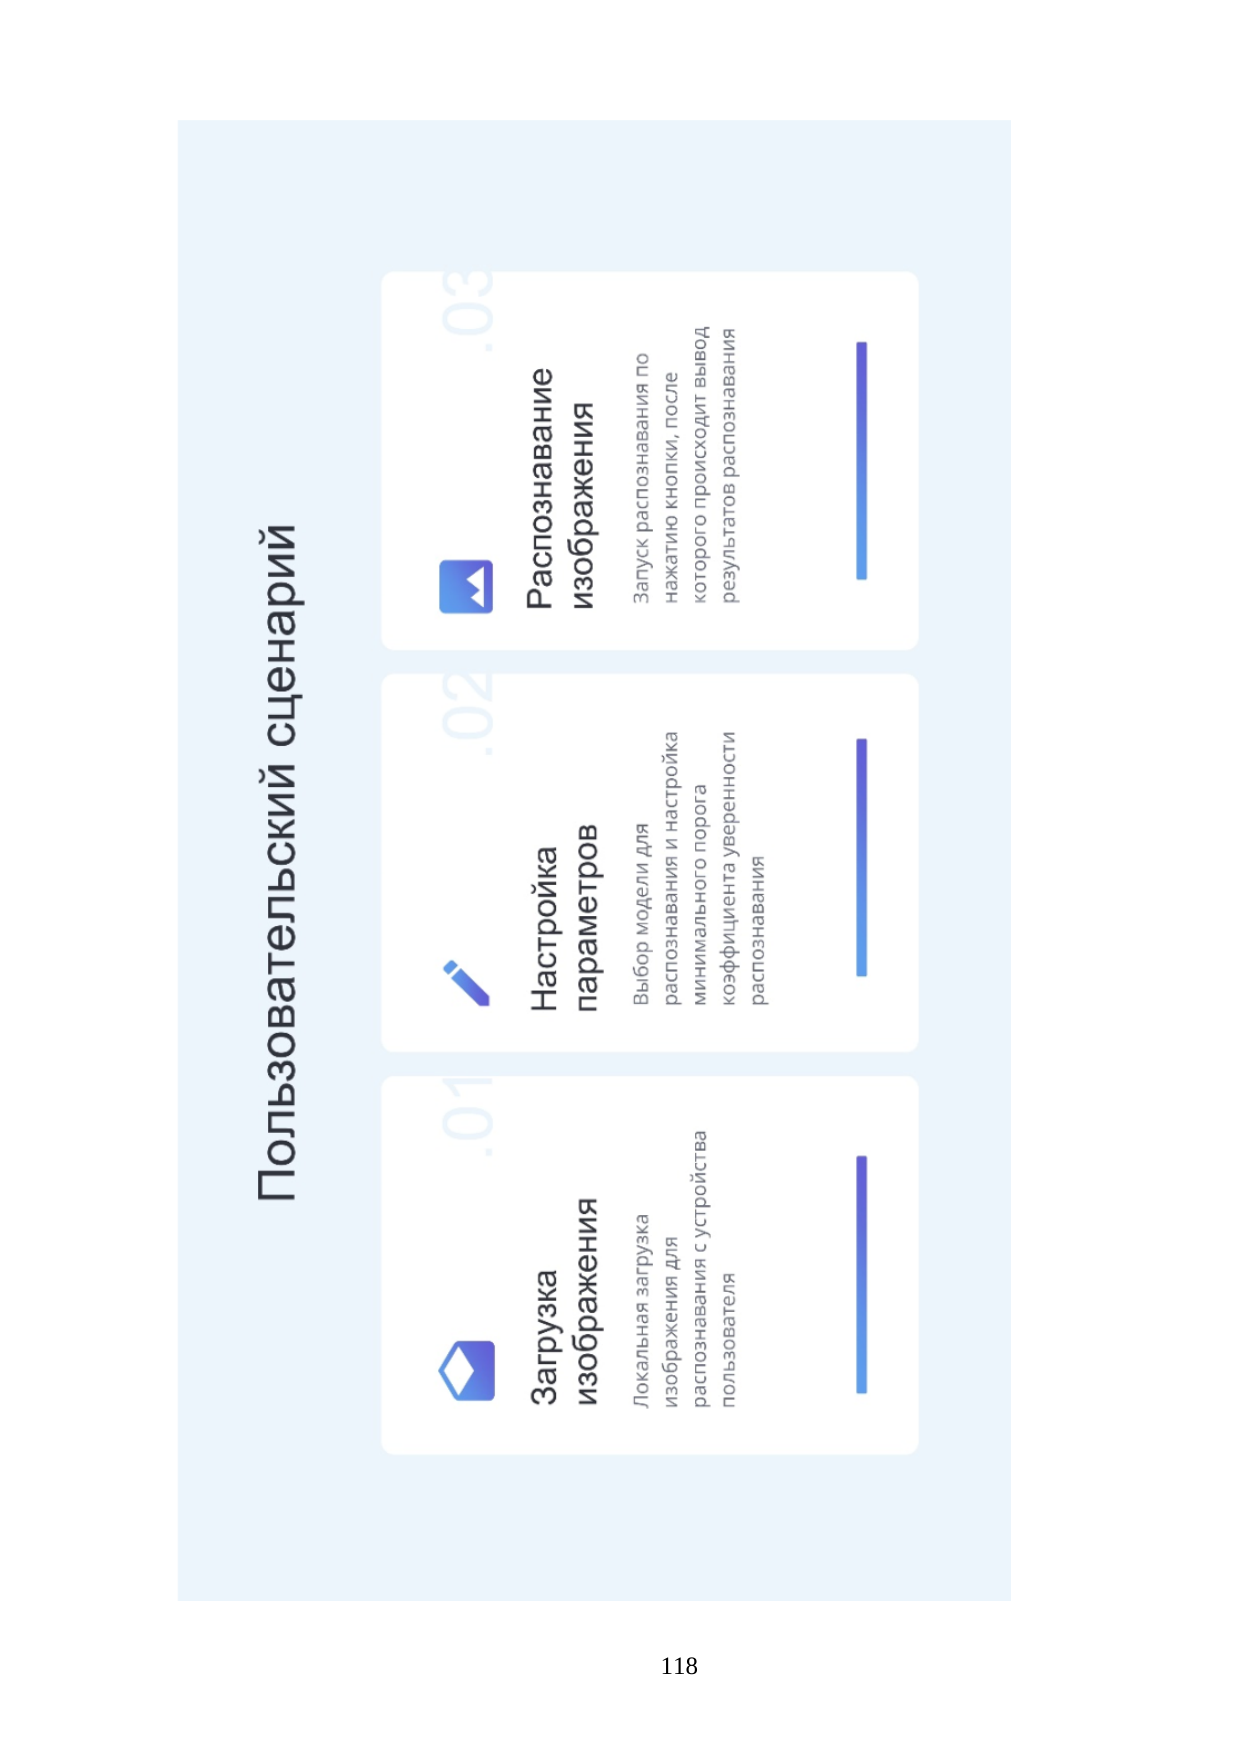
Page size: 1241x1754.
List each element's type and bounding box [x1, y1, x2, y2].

picture [179, 121, 1011, 1601]
